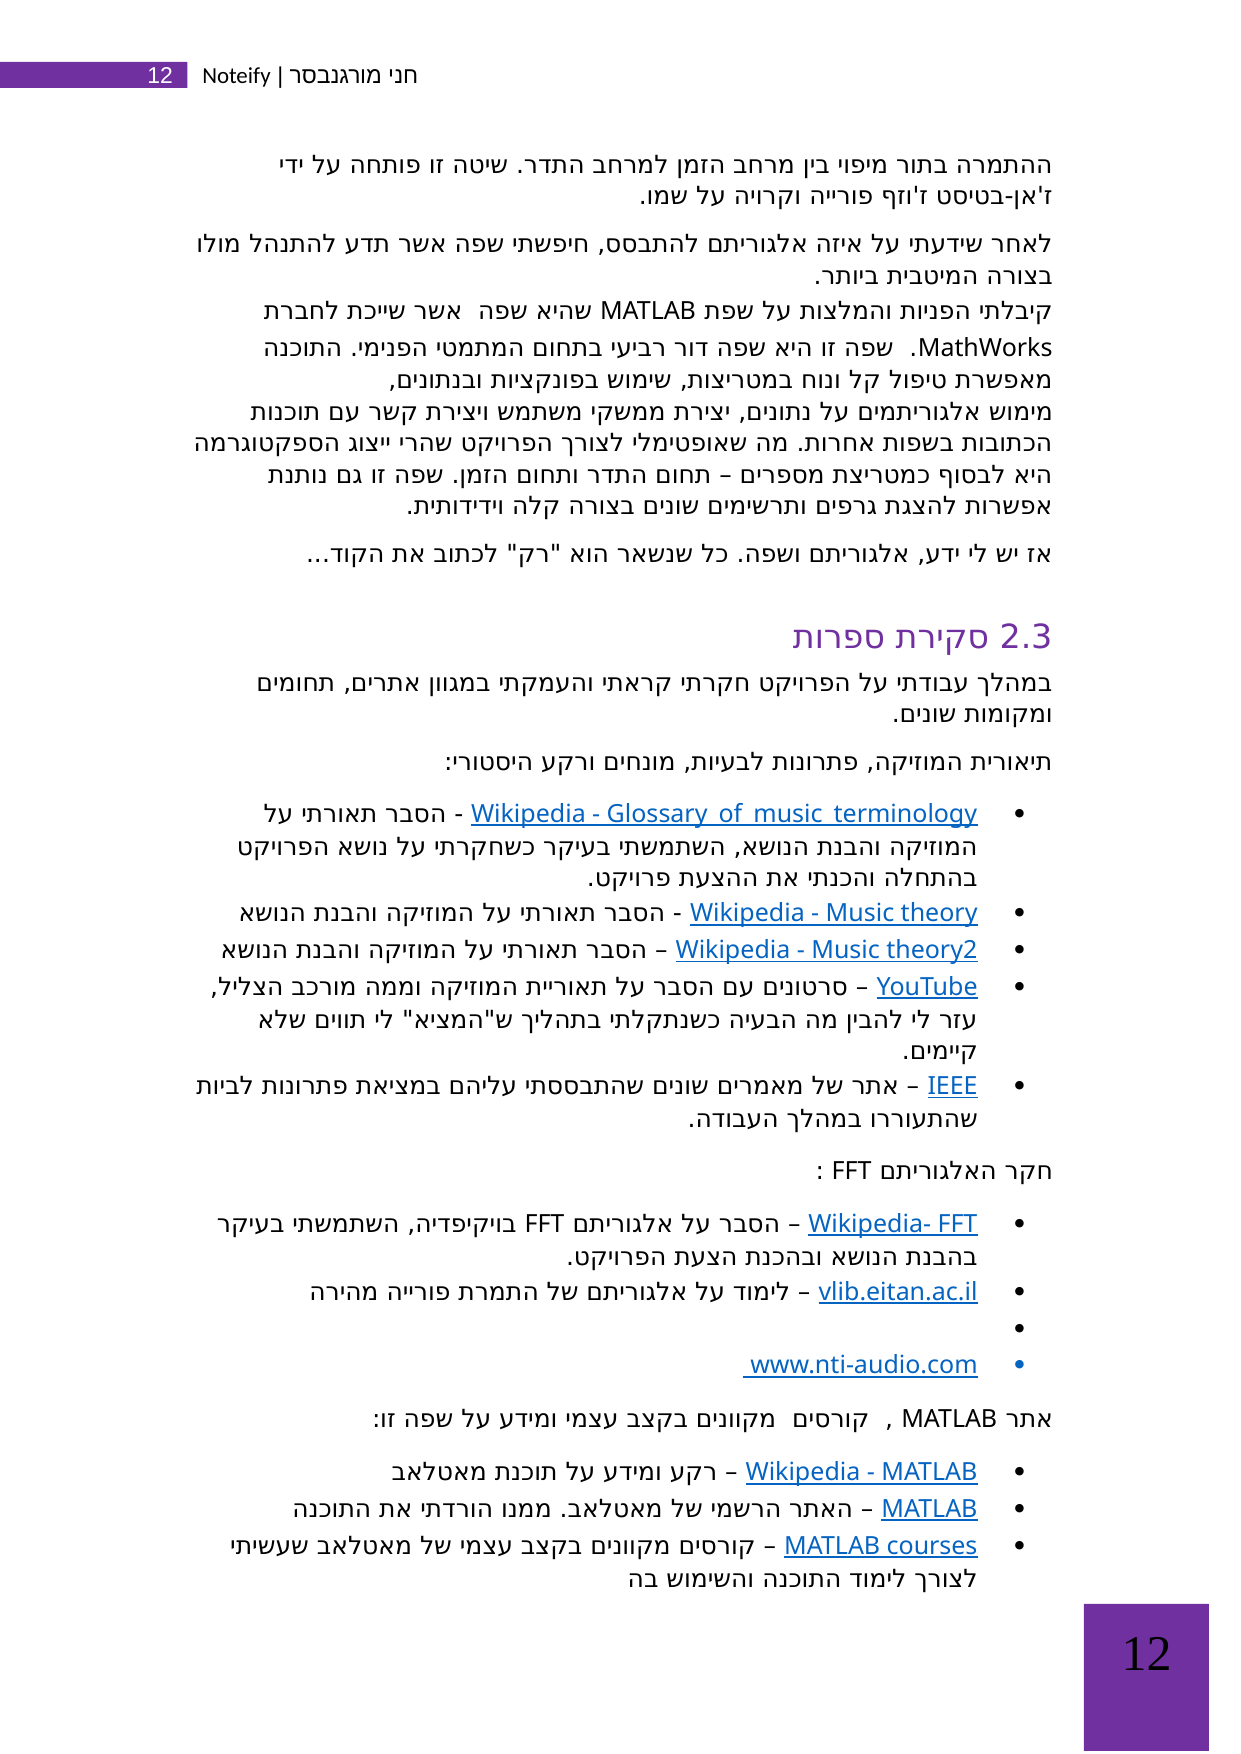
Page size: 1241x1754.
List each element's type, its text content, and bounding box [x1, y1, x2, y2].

list vlib.eitan.ac.il – לימוד על אלגוריתם של התמרת פורייה מהירה [187, 1273, 1015, 1308]
text במהלך עבודתי על הפרויקט חקרתי קראתי והעמקתי במגוון אתרים, תחומים ומקומות שונים. [187, 668, 1053, 729]
text אז יש לי ידע, אלגוריתם ושפה. כל שנשאר הוא "רק" לכתוב את הקוד... [187, 539, 1053, 599]
text לאחר שידעתי על איזה אלגוריתם להתבסס, חיפשתי שפה אשר תדע להתנהל מולו בצורה המיטבית ביותר. קיבלתי הפניות והמלצות על שפת MATLAB שהיא שפה אשר שייכת לחברת MathWorks. שפה זו היא שפה דור רביעי בתחום המתמטי הפנימי. התוכנה מאפשרת טיפול קל ונוח במטריצות, שימוש בפונקציות ובנתונים, מימוש אלגוריתמים על נתונים, יצירת ממשקי משתמש ויצירת קשר עם תוכנות הכתובות בשפות אחרות. מה שאופטימלי לצורך הפרויקט שהרי ייצוג הספקטוגרמה היא לבסוף כמטריצת מספרים – תחום התדר ותחום הזמן. שפה זו גם נותנת אפשרות להצגת גרפים ותרשימים שונים בצורה קלה וידידותית. [187, 229, 1053, 521]
list YouTube – סרטונים עם הסבר על תאוריית המוזיקה וממה מורכב הצליל, עזר לי להבין מה הבעיה כשנתקלתי בתהליך ש"המציא" לי תווים שלא קיימים. [187, 968, 1015, 1066]
list www.nti-audio.com [187, 1347, 1015, 1381]
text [187, 150, 1053, 211]
list MATLAB – האתר הרשמי של מאטלאב. ממנו הורדתי את התוכנה [187, 1491, 1015, 1525]
list Wikipedia - Music theory2 – הסבר תאורתי על המוזיקה והבנת הנושא [187, 932, 1015, 966]
text אתר MATLAB , קורסים מקוונים בקצב עצמי ומידע על שפה זו: [187, 1401, 1053, 1434]
list IEEE – אתר של מאמרים שונים שהתבססתי עליהם במציאת פתרונות לביות שהתעוררו במהלך העבודה. [187, 1068, 1015, 1133]
text חקר האלגוריתם FFT : [187, 1152, 1053, 1186]
text תיאורית המוזיקה, פתרונות לבעיות, מונחים ורקע היסטורי: [187, 748, 1053, 777]
subtitle 2.3 סקירת ספרות [187, 618, 1053, 657]
list Wikipedia - MATLAB – רקע ומידע על תוכנת מאטלאב [187, 1454, 1015, 1488]
list Wikipedia - Music theory - הסבר תאורתי על המוזיקה והבנת הנושא [187, 895, 1015, 929]
list Wikipedia - Glossary_of_music_terminology - הסבר תאורתי על המוזיקה והבנת הנושא, השתמשתי בעיקר כשחקרתי על נושא הפרויקט בהתחלה והכנתי את ההצעת פרויקט. [187, 796, 1015, 893]
list MATLAB courses – קורסים מקוונים בקצב עצמי של מאטלאב שעשיתי לצורך לימוד התוכנה והשימוש בה [187, 1527, 1015, 1593]
list Wikipedia- FFT – הסבר על אלגוריתם FFT בויקיפדיה, השתמשתי בעיקר בהבנת הנושא ובהכנת הצעת הפרויקט. [187, 1206, 1015, 1271]
